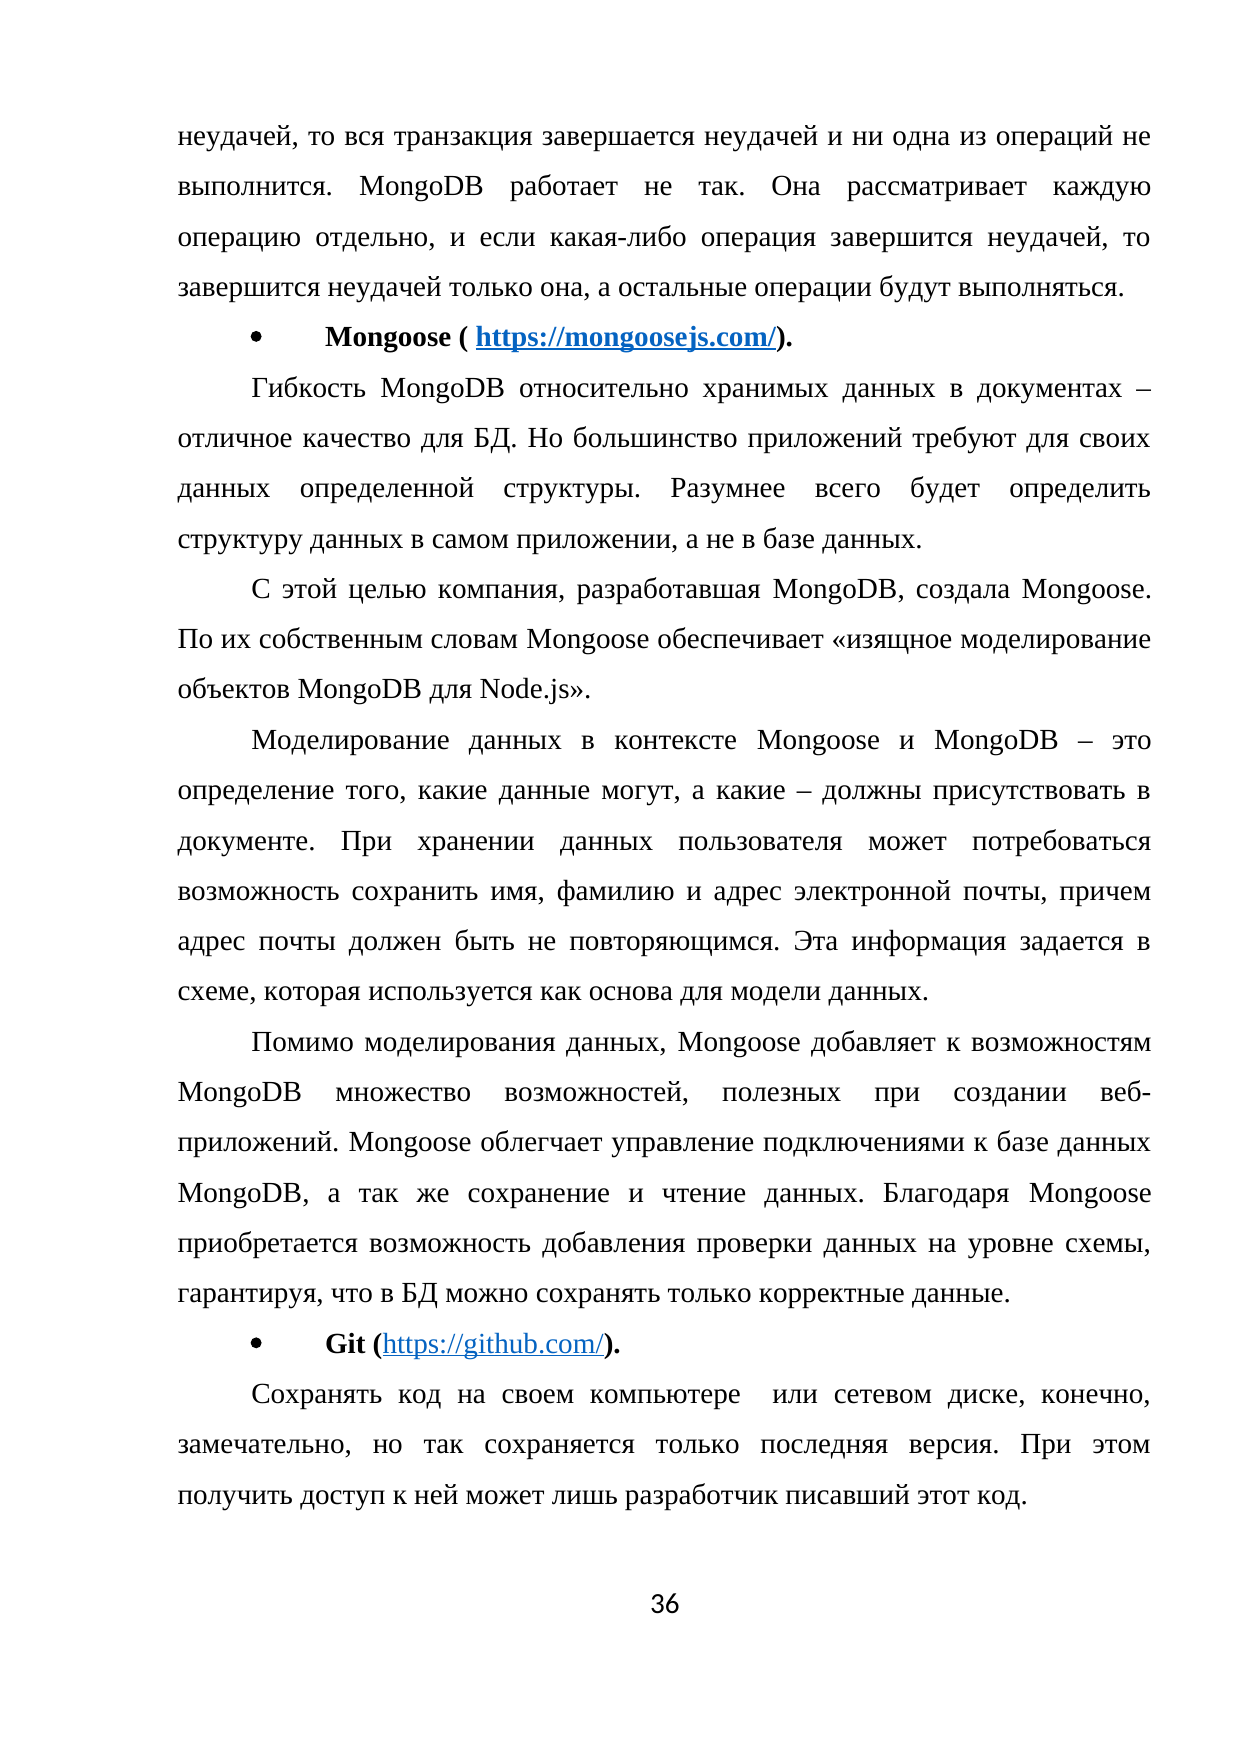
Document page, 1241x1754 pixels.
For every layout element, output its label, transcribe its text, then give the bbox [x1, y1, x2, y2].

text Помимо моделирования данных, Mongoose добавляет к возможностям MongoDB множество возможностей, полезных при создании веб-приложений. Mongoose облегчает управление подключениями к базе данных MongoDB, а так же сохранение и чтение данных. Благодаря Mongoose приобретается возможность добавления проверки данных на уровне схемы, гарантируя, что в БД можно сохранять только корректные данные. [177, 1024, 1152, 1309]
text Сохранять код на своем компьютере или сетевом диске, конечно, замечательно, но так сохраняется только последняя версия. При этом получить доступ к ней может лишь разработчик писавший этот код. [177, 1376, 1152, 1510]
list Mongoose ( https://mongoosejs.com/). [177, 319, 1152, 353]
text Моделирование данных в контексте Mongoose и MongoDB – это определение того, какие данные могут, а какие – должны присутствовать в документе. При хранении данных пользователя может потребоваться возможность сохранить имя, фамилию и адрес электронной почты, причем адрес почты должен быть не повторяющимся. Эта информация задается в схеме, которая используется как основа для модели данных. [177, 722, 1152, 1007]
list Git (https://github.com/). [177, 1326, 1152, 1359]
text Гибкость MongoDB относительно хранимых данных в документах – отличное качество для БД. Но большинство приложений требуют для своих данных определенной структуры. Разумнее всего будет определить структуру данных в самом приложении, а не в базе данных. [177, 370, 1152, 554]
text С этой целью компания, разработавшая MongoDB, создала Mongoose. По их собственным словам Mongoose обеспечивает «изящное моделирование объектов MongoDB для Node.js». [177, 571, 1152, 705]
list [177, 118, 1152, 303]
